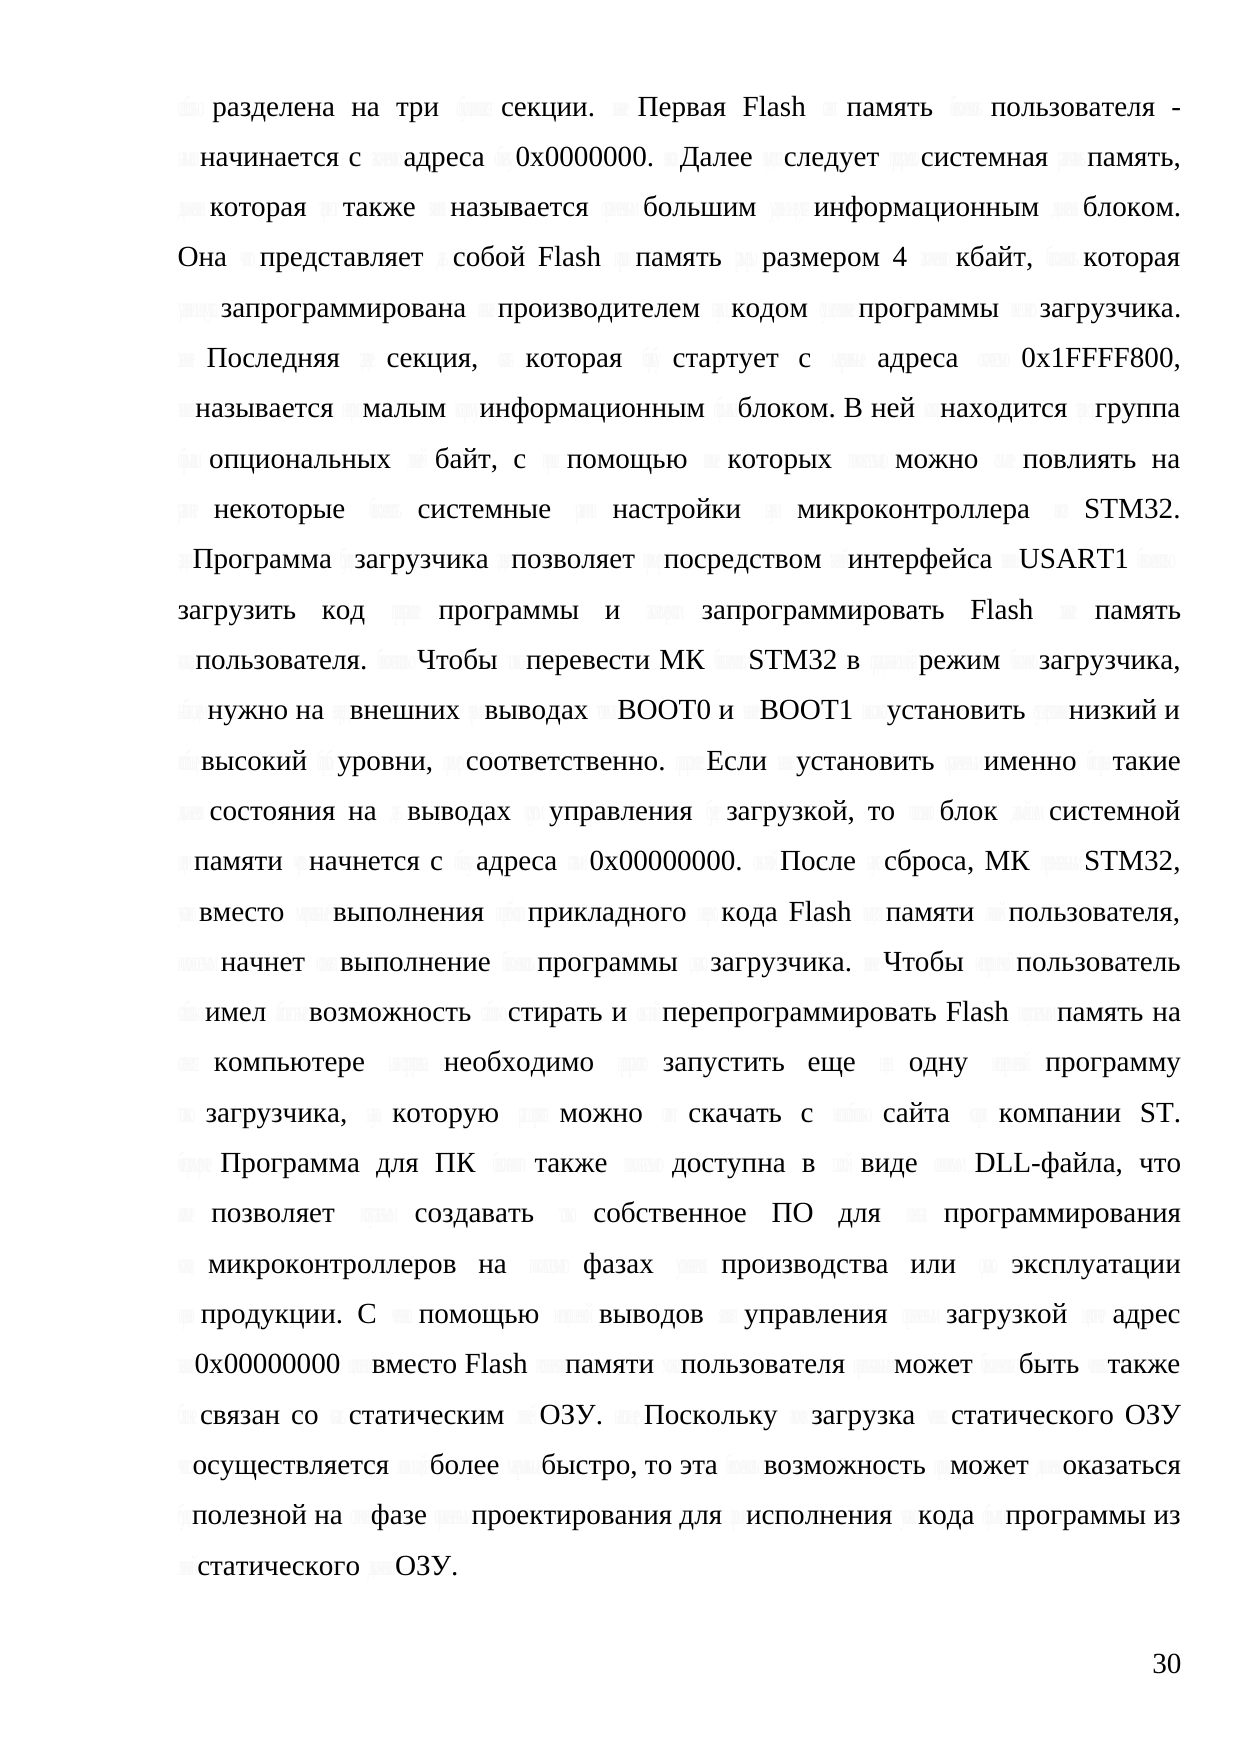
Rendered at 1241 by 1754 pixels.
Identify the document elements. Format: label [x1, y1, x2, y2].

list [177, 89, 1181, 1581]
